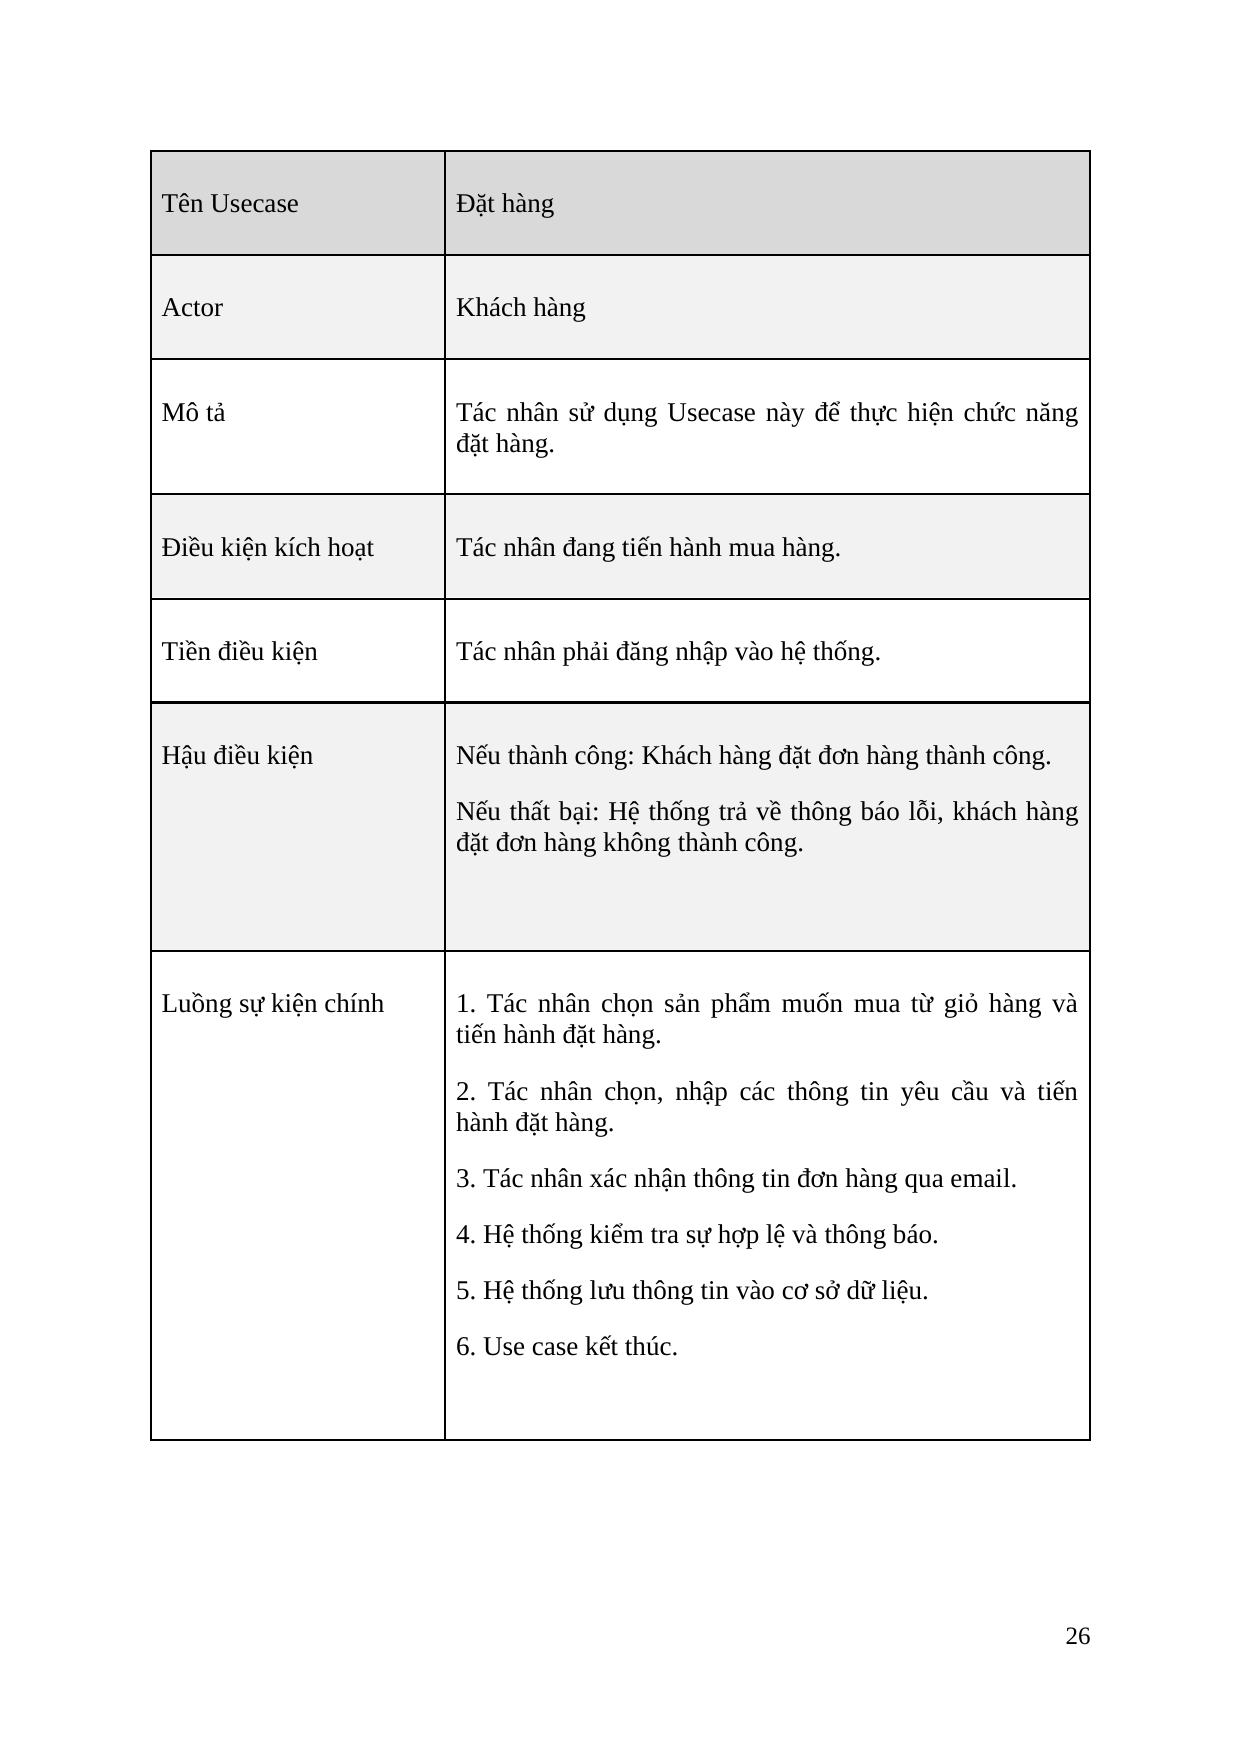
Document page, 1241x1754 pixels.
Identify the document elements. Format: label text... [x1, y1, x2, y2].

table_cell Điều kiện kích hoạt [152, 495, 444, 597]
table_cell Khách hàng [446, 256, 1089, 358]
table_cell Hậu điều kiện [152, 704, 444, 950]
table_cell Mô tả [152, 360, 444, 493]
table_cell 1. Tác nhân chọn sản phẩm muốn mua từ giỏ hàng và tiến hành đặt hàng. 2. Tác nhân chọn, nhập các thông tin yêu cầu và tiến hành đặt hàng. 3. Tác nhân xác nhận thông tin đơn hàng qua email. 4. Hệ thống kiểm tra sự hợp lệ và thông báo. 5. Hệ thống lưu thông tin vào cơ sở dữ liệu. 6. Use case kết thúc. [446, 952, 1089, 1439]
table_cell Tác nhân sử dụng Usecase này để thực hiện chức năng đặt hàng. [446, 360, 1089, 493]
table_cell Tác nhân đang tiến hành mua hàng. [446, 495, 1089, 597]
table_header Đặt hàng [446, 152, 1089, 254]
table_header Tên Usecase [152, 152, 444, 254]
table_cell Nếu thành công: Khách hàng đặt đơn hàng thành công. Nếu thất bại: Hệ thống trả về thông báo lỗi, khách hàng đặt đơn hàng không thành công. [446, 704, 1089, 950]
table_cell Tác nhân phải đăng nhập vào hệ thống. [446, 600, 1089, 701]
table_cell Actor [152, 256, 444, 358]
table_cell Tiền điều kiện [152, 600, 444, 701]
table_cell Luồng sự kiện chính [152, 952, 444, 1439]
